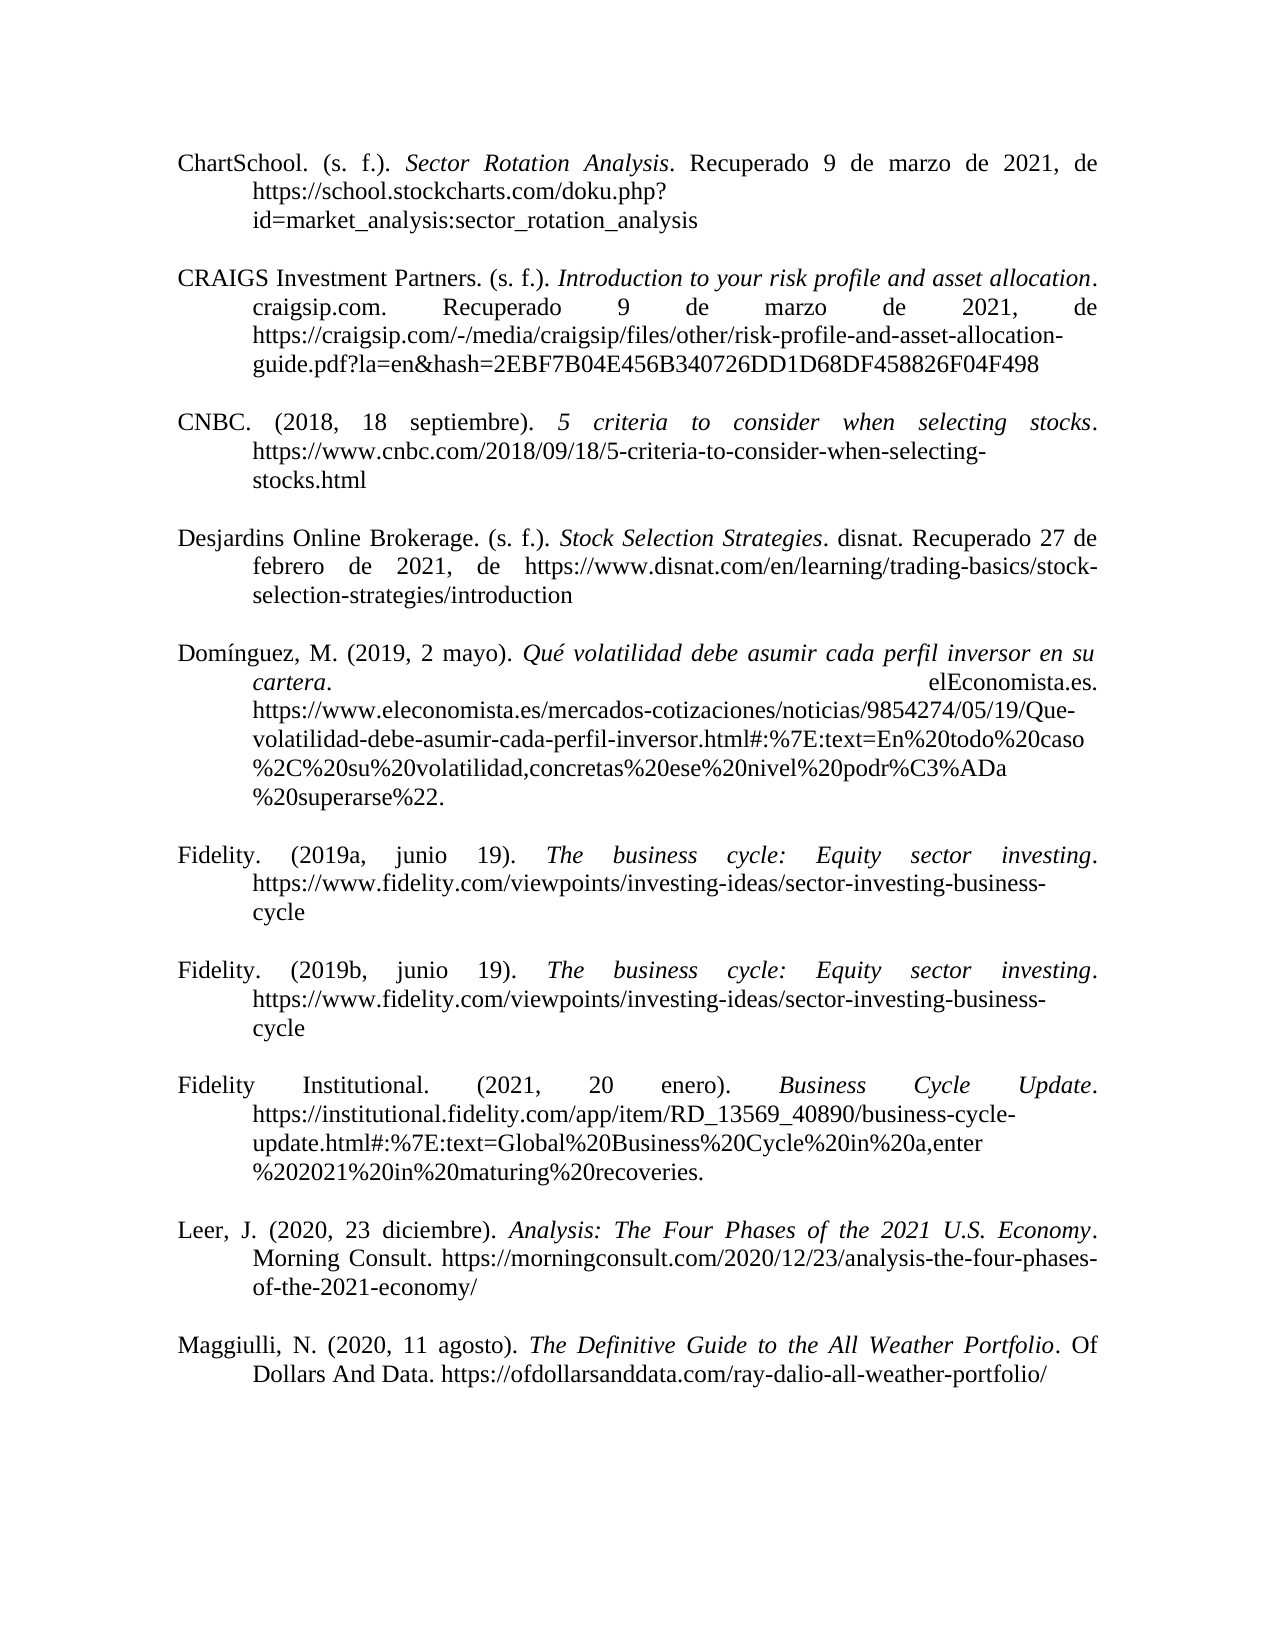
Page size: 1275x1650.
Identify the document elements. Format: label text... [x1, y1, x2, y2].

text Fidelity Institutional. (2021, 20 enero). Business Cycle Update. https://institutional.fidelity.com/app/item/RD_13569_40890/business-cycle-update.html#:%7E:text=Global%20Business%20Cycle%20in%20a,enter%202021%20in%20maturing%20recoveries. [177, 1071, 1098, 1186]
text Domínguez, M. (2019, 2 mayo). Qué volatilidad debe asumir cada perfil inversor en su cartera. elEconomista.es. https://www.eleconomista.es/mercados-cotizaciones/noticias/9854274/05/19/Que-volatilidad-debe-asumir-cada-perfil-inversor.html#:%7E:text=En%20todo%20caso%2C%20su%20volatilidad,concretas%20ese%20nivel%20podr%C3%ADa%20superarse%22. [177, 638, 1098, 811]
text CRAIGS Investment Partners. (s. f.). Introduction to your risk profile and asset allocation. craigsip.com. Recuperado 9 de marzo de 2021, de https://craigsip.com/-/media/craigsip/files/other/risk-profile-and-asset-allocation-guide.pdf?la=en&hash=2EBF7B04E456B340726DD1D68DF458826F04F498 [177, 263, 1098, 378]
text CNBC. (2018, 18 septiembre). 5 criteria to consider when selecting stocks. https://www.cnbc.com/2018/09/18/5-criteria-to-consider-when-selecting-stocks.html [177, 407, 1098, 493]
text Fidelity. (2019b, junio 19). The business cycle: Equity sector investing. https://www.fidelity.com/viewpoints/investing-ideas/sector-investing-business-cycle [177, 955, 1098, 1041]
text Fidelity. (2019a, junio 19). The business cycle: Equity sector investing. https://www.fidelity.com/viewpoints/investing-ideas/sector-investing-business-cycle [177, 840, 1098, 926]
text Desjardins Online Brokerage. (s. f.). Stock Selection Strategies. disnat. Recuperado 27 de febrero de 2021, de https://www.disnat.com/en/learning/trading-basics/stock-selection-strategies/introduction [177, 523, 1098, 609]
text ChartSchool. (s. f.). Sector Rotation Analysis. Recuperado 9 de marzo de 2021, de https://school.stockcharts.com/doku.php?id=market_analysis:sector_rotation_analysis [177, 148, 1098, 234]
text Leer, J. (2020, 23 diciembre). Analysis: The Four Phases of the 2021 U.S. Economy. Morning Consult. https://morningconsult.com/2020/12/23/analysis-the-four-phases-of-the-2021-economy/ [177, 1215, 1098, 1301]
text Maggiulli, N. (2020, 11 agosto). The Definitive Guide to the All Weather Portfolio. Of Dollars And Data. https://ofdollarsanddata.com/ray-dalio-all-weather-portfolio/ [177, 1330, 1098, 1388]
